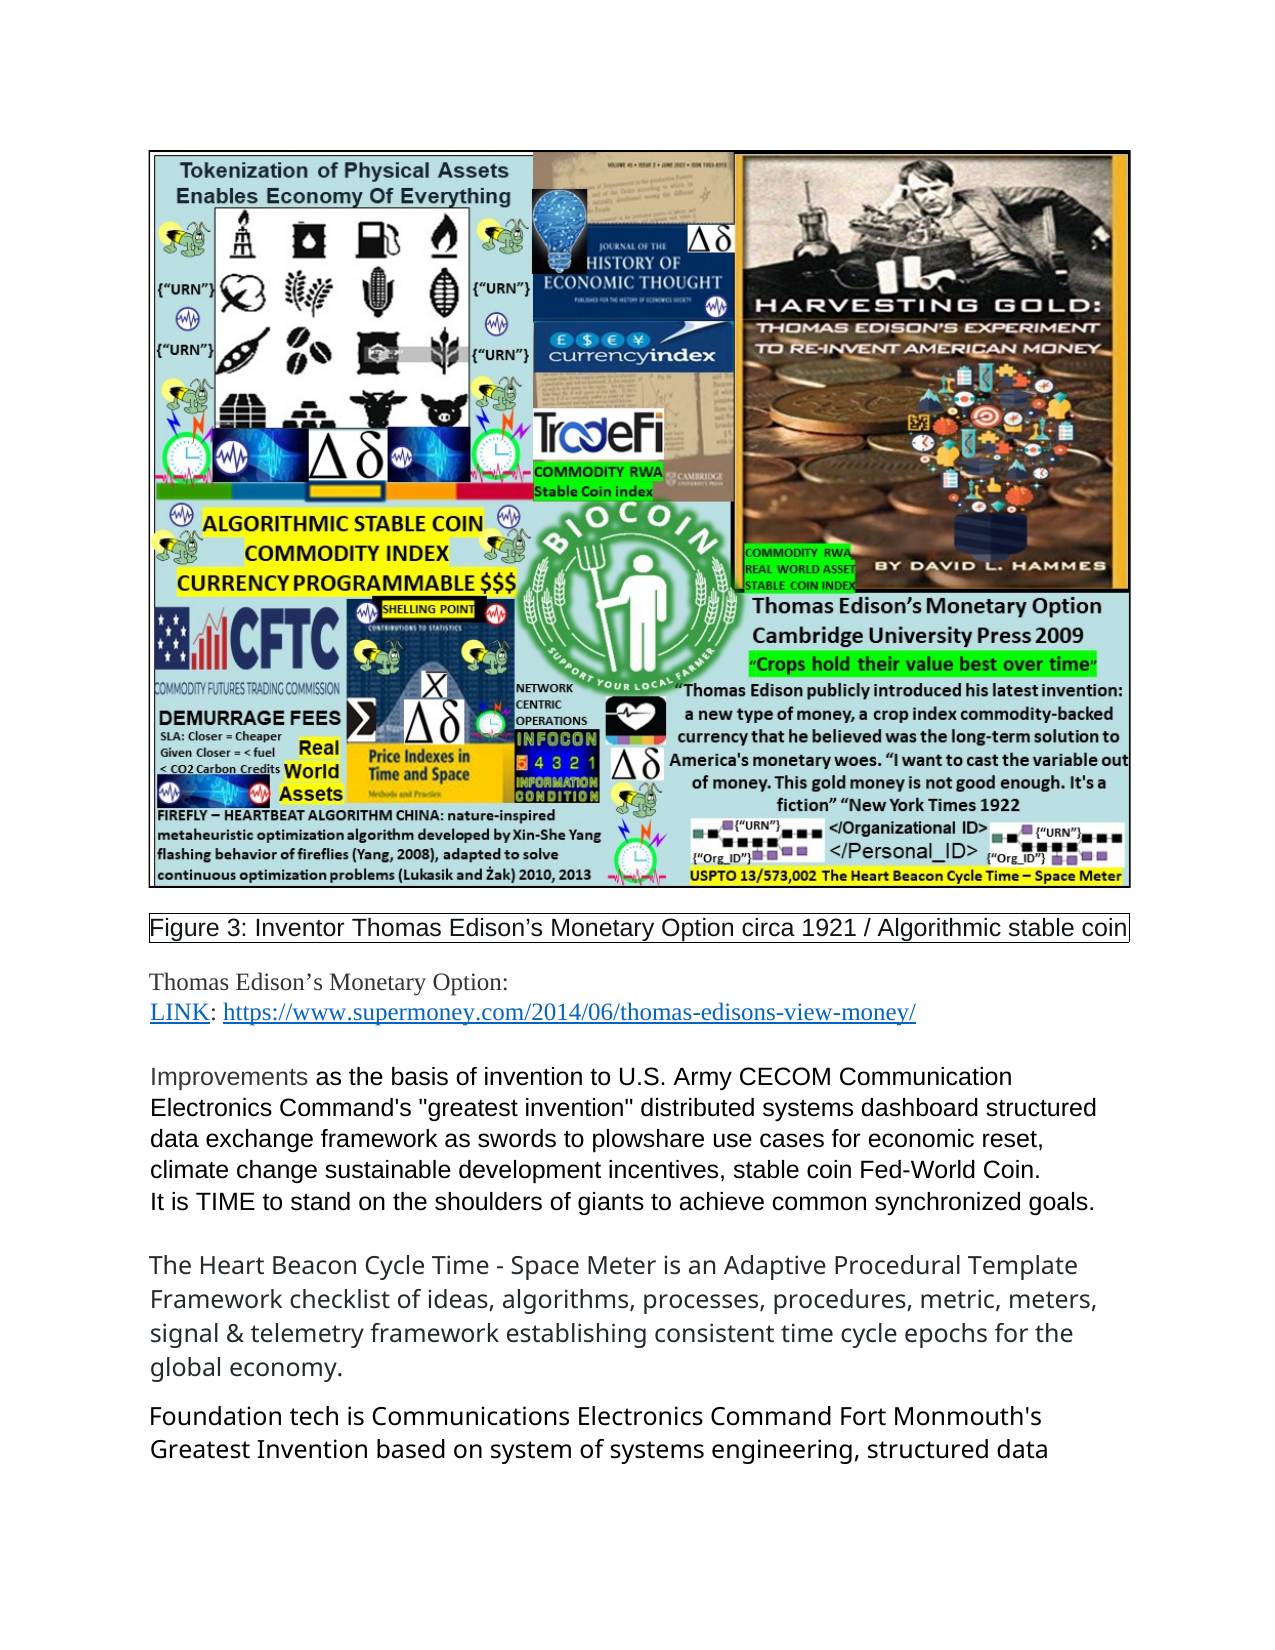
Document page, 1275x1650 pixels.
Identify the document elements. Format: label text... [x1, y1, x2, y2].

picture [148, 150, 1131, 888]
text The Heart Beacon Cycle Time - Space Meter is an Adaptive Procedural Template Framework checklist of ideas, algorithms, processes, procedures, metric, meters, signal & telemetry framework establishing consistent time cycle epochs for the global economy. [148, 1248, 1131, 1384]
text Thomas Edison’s Monetary Option: [148, 967, 1132, 996]
text Figure 3: Inventor Thomas Edison’s Monetary Option circa 1921 / Algorithmic stable coin [150, 914, 1129, 942]
text It is TIME to stand on the shoulders of giants to achieve common synchronized goals. [150, 1187, 1131, 1215]
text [148, 1399, 1129, 1466]
text Improvements as the basis of invention to U.S. Army CECOM Communication Electronics Command's "greatest invention" distributed systems dashboard structured data exchange framework as swords to plowshare use cases for economic reset, climate change sustainable development incentives, stable coin Fed-World Coin. [150, 1062, 1131, 1184]
text LINK: https://www.supermoney.com/2014/06/thomas-edisons-view-money/ [150, 997, 1132, 1026]
